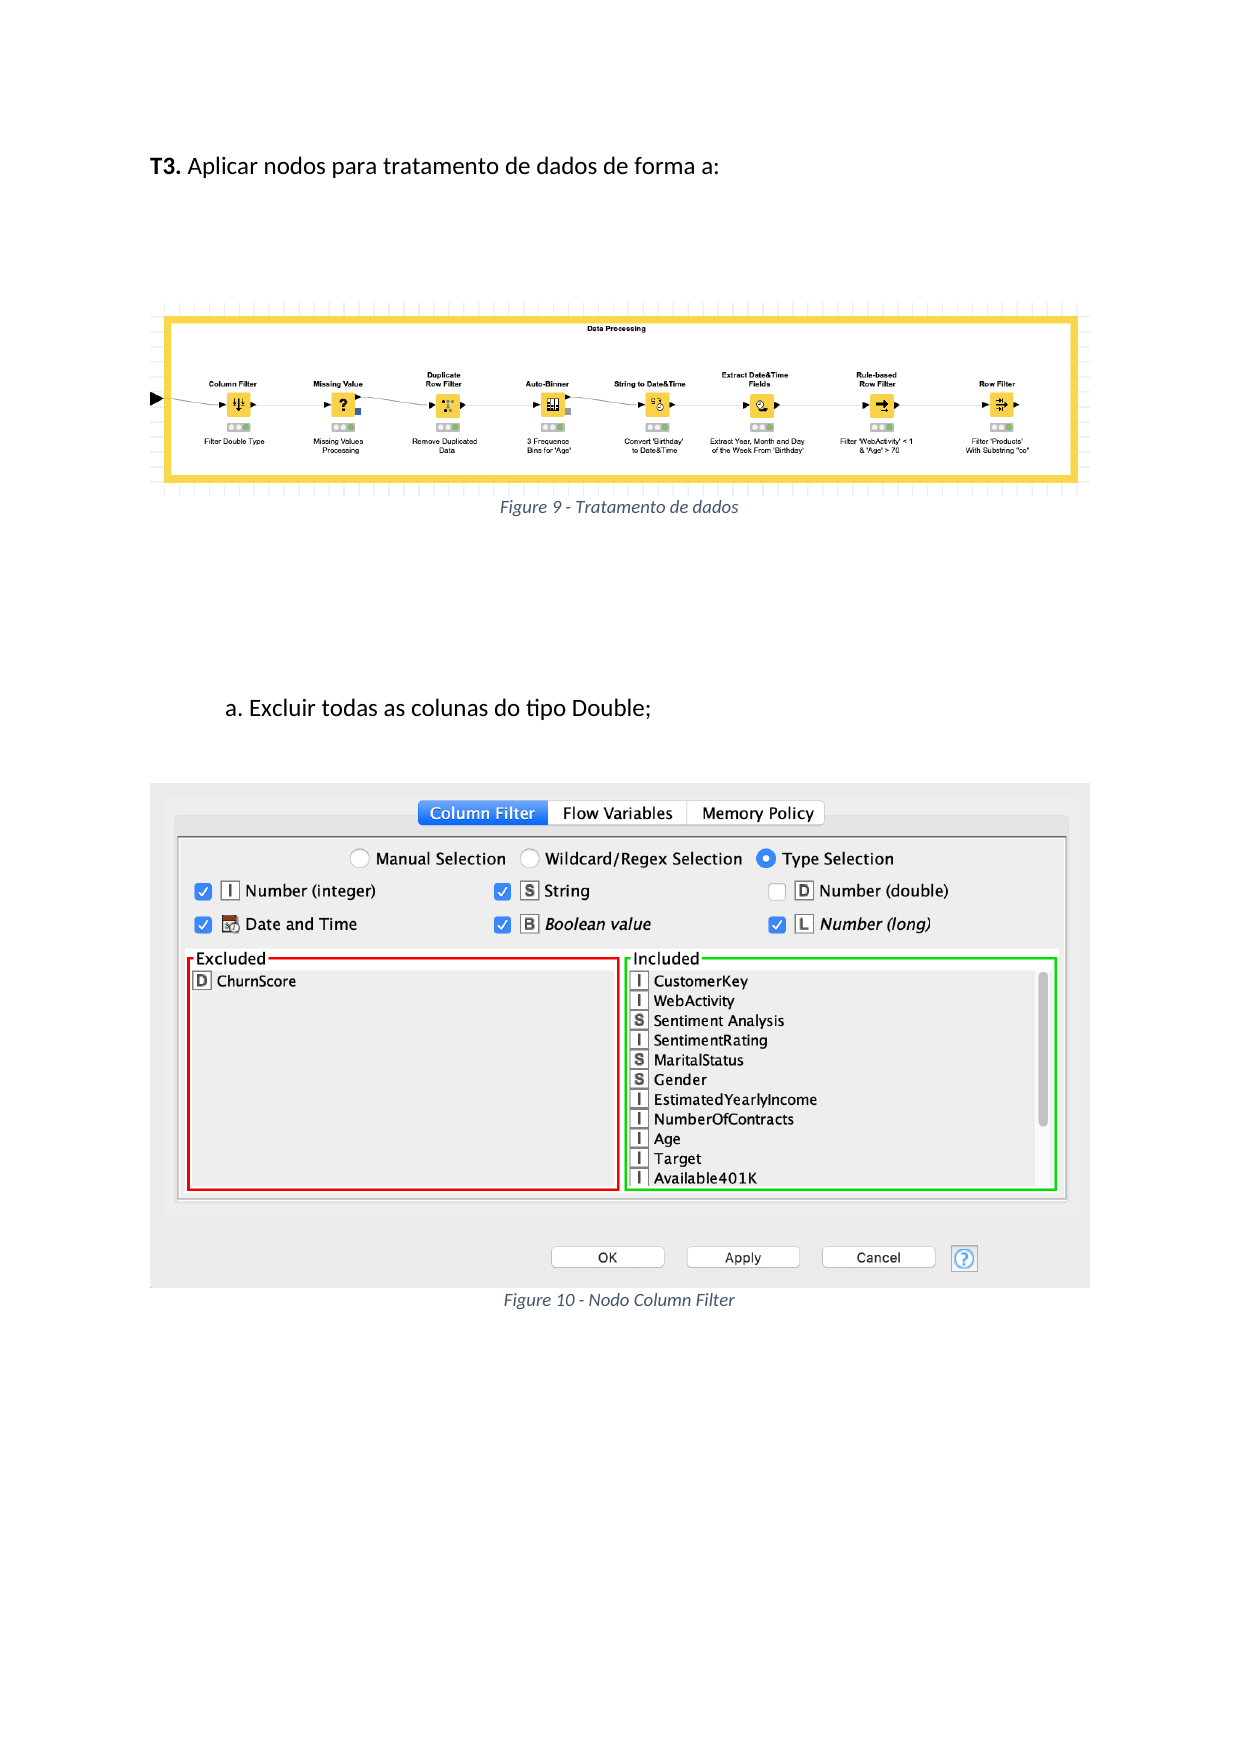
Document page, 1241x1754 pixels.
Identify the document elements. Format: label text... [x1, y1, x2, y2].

picture [150, 302, 1091, 496]
text T3. Aplicar nodos para tratamento de dados de forma a: [150, 150, 1090, 181]
picture [150, 783, 1091, 1288]
text a. Excluir todas as colunas do tipo Double; [150, 692, 1090, 722]
